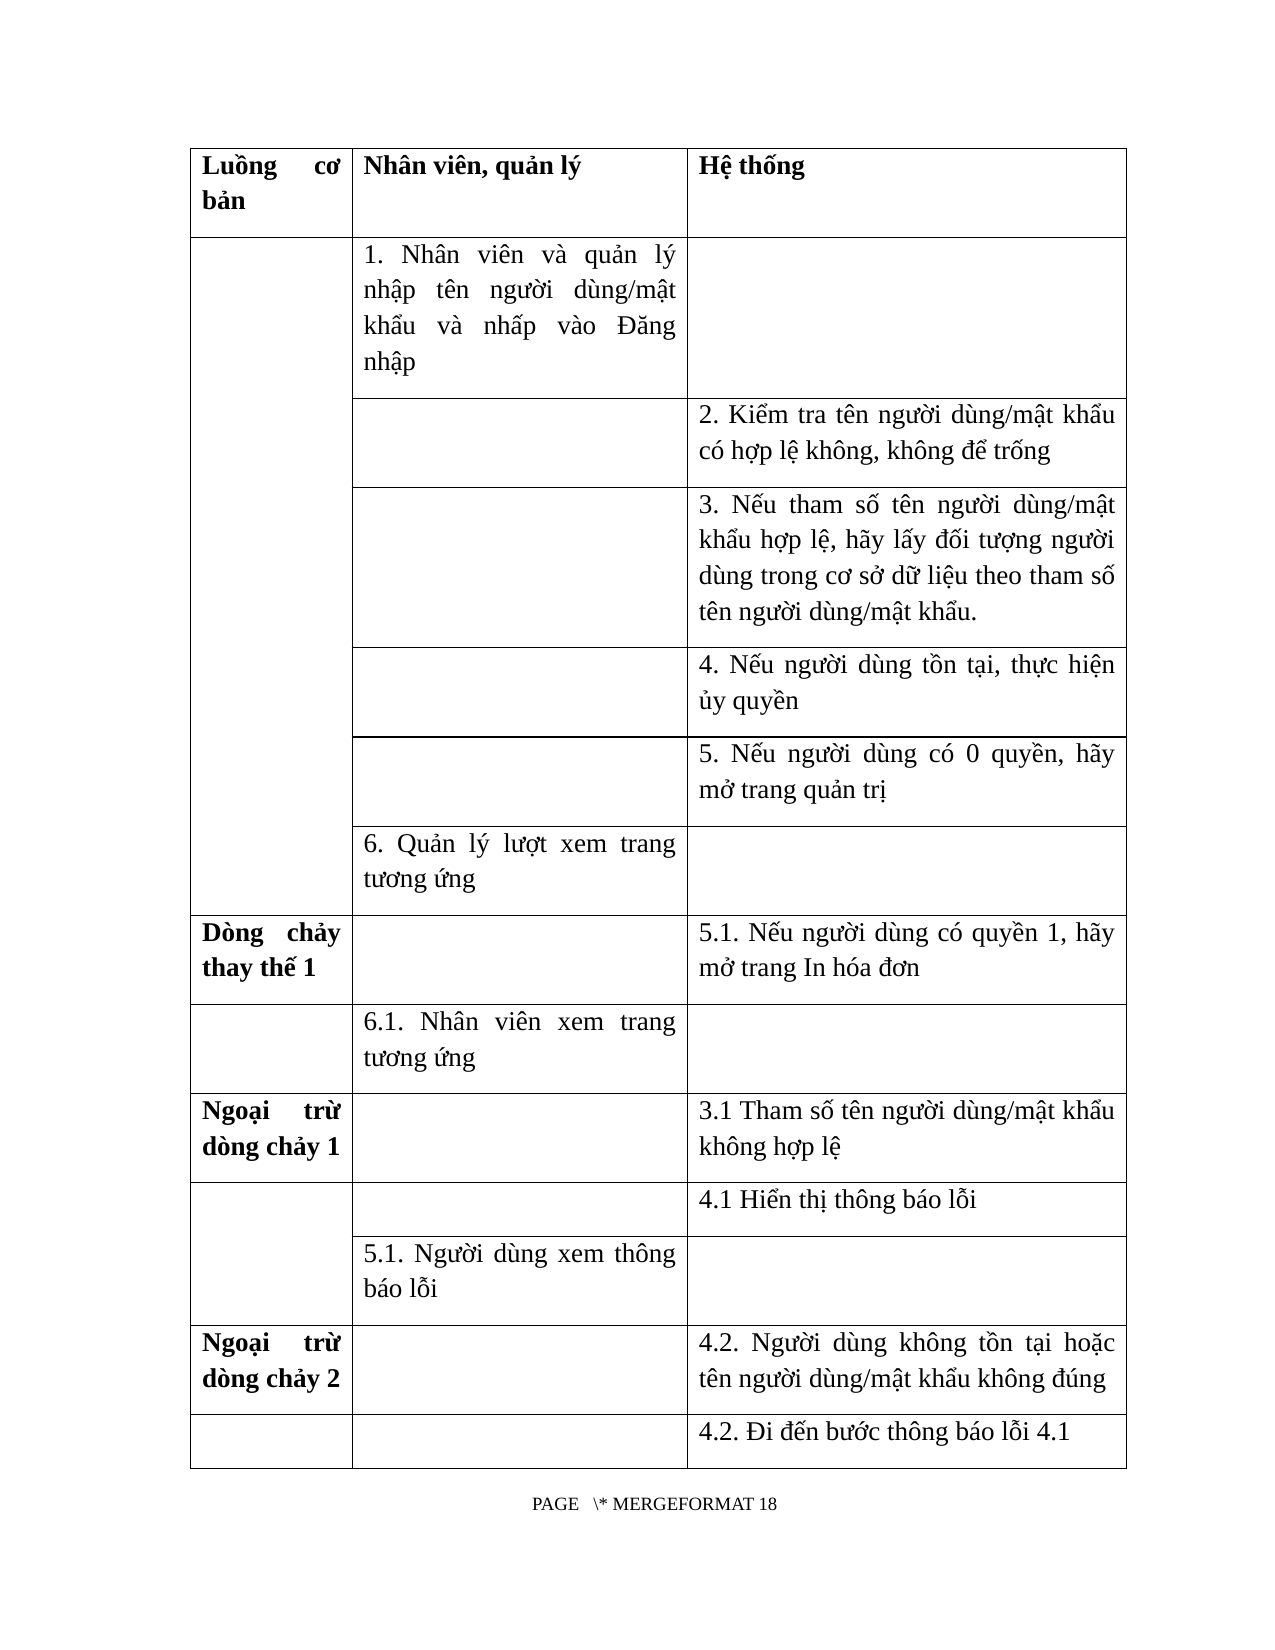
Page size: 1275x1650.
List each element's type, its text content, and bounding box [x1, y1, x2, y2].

table_cell [353, 648, 687, 736]
table_cell [353, 1326, 687, 1414]
table_cell [191, 238, 352, 915]
table_cell [353, 488, 687, 647]
table_cell 6. Quản lý lượt xem trang tương ứng [353, 827, 687, 915]
table_cell [353, 399, 687, 487]
table_cell [191, 1415, 352, 1467]
table_cell 4.2. Người dùng không tồn tại hoặc tên người dùng/mật khẩu không đúng [688, 1326, 1126, 1414]
table_cell 2. Kiểm tra tên người dùng/mật khẩu có hợp lệ không, không để trống [688, 399, 1126, 487]
table_cell [688, 238, 1126, 397]
table_cell 3.1 Tham số tên người dùng/mật khẩu không hợp lệ [688, 1094, 1126, 1182]
table_cell [191, 1005, 352, 1093]
table_cell 5.1. Người dùng xem thông báo lỗi [353, 1237, 687, 1325]
table_header Luồng cơ bản [191, 149, 352, 237]
table_cell 6.1. Nhân viên xem trang tương ứng [353, 1005, 687, 1093]
table_cell Dòng chảy thay thế 1 [191, 916, 352, 1004]
table_cell [353, 738, 687, 826]
table_cell [353, 1094, 687, 1182]
table_cell 5.1. Nếu người dùng có quyền 1, hãy mở trang In hóa đơn [688, 916, 1126, 1004]
table_header Hệ thống [688, 149, 1126, 237]
table_cell 4. Nếu người dùng tồn tại, thực hiện ủy quyền [688, 648, 1126, 736]
table_cell 4.2. Đi đến bước thông báo lỗi 4.1 [688, 1415, 1126, 1467]
table_cell 5. Nếu người dùng có 0 quyền, hãy mở trang quản trị [688, 738, 1126, 826]
table_cell 4.1 Hiển thị thông báo lỗi [688, 1183, 1126, 1236]
table_cell [353, 916, 687, 1004]
table_cell [688, 1237, 1126, 1325]
table_cell 3. Nếu tham số tên người dùng/mật khẩu hợp lệ, hãy lấy đối tượng người dùng trong cơ sở dữ liệu theo tham số tên người dùng/mật khẩu. [688, 488, 1126, 647]
table_cell Ngoại trừ dòng chảy 1 [191, 1094, 352, 1182]
table_cell [353, 1183, 687, 1236]
table_cell [688, 827, 1126, 915]
table_cell 1. Nhân viên và quản lý nhập tên người dùng/mật khẩu và nhấp vào Đăng nhập [353, 238, 687, 397]
table_cell [688, 1005, 1126, 1093]
table_cell Ngoại trừ dòng chảy 2 [191, 1326, 352, 1414]
table_header Nhân viên, quản lý [353, 149, 687, 237]
table_cell [191, 1183, 352, 1325]
table_cell [353, 1415, 687, 1467]
